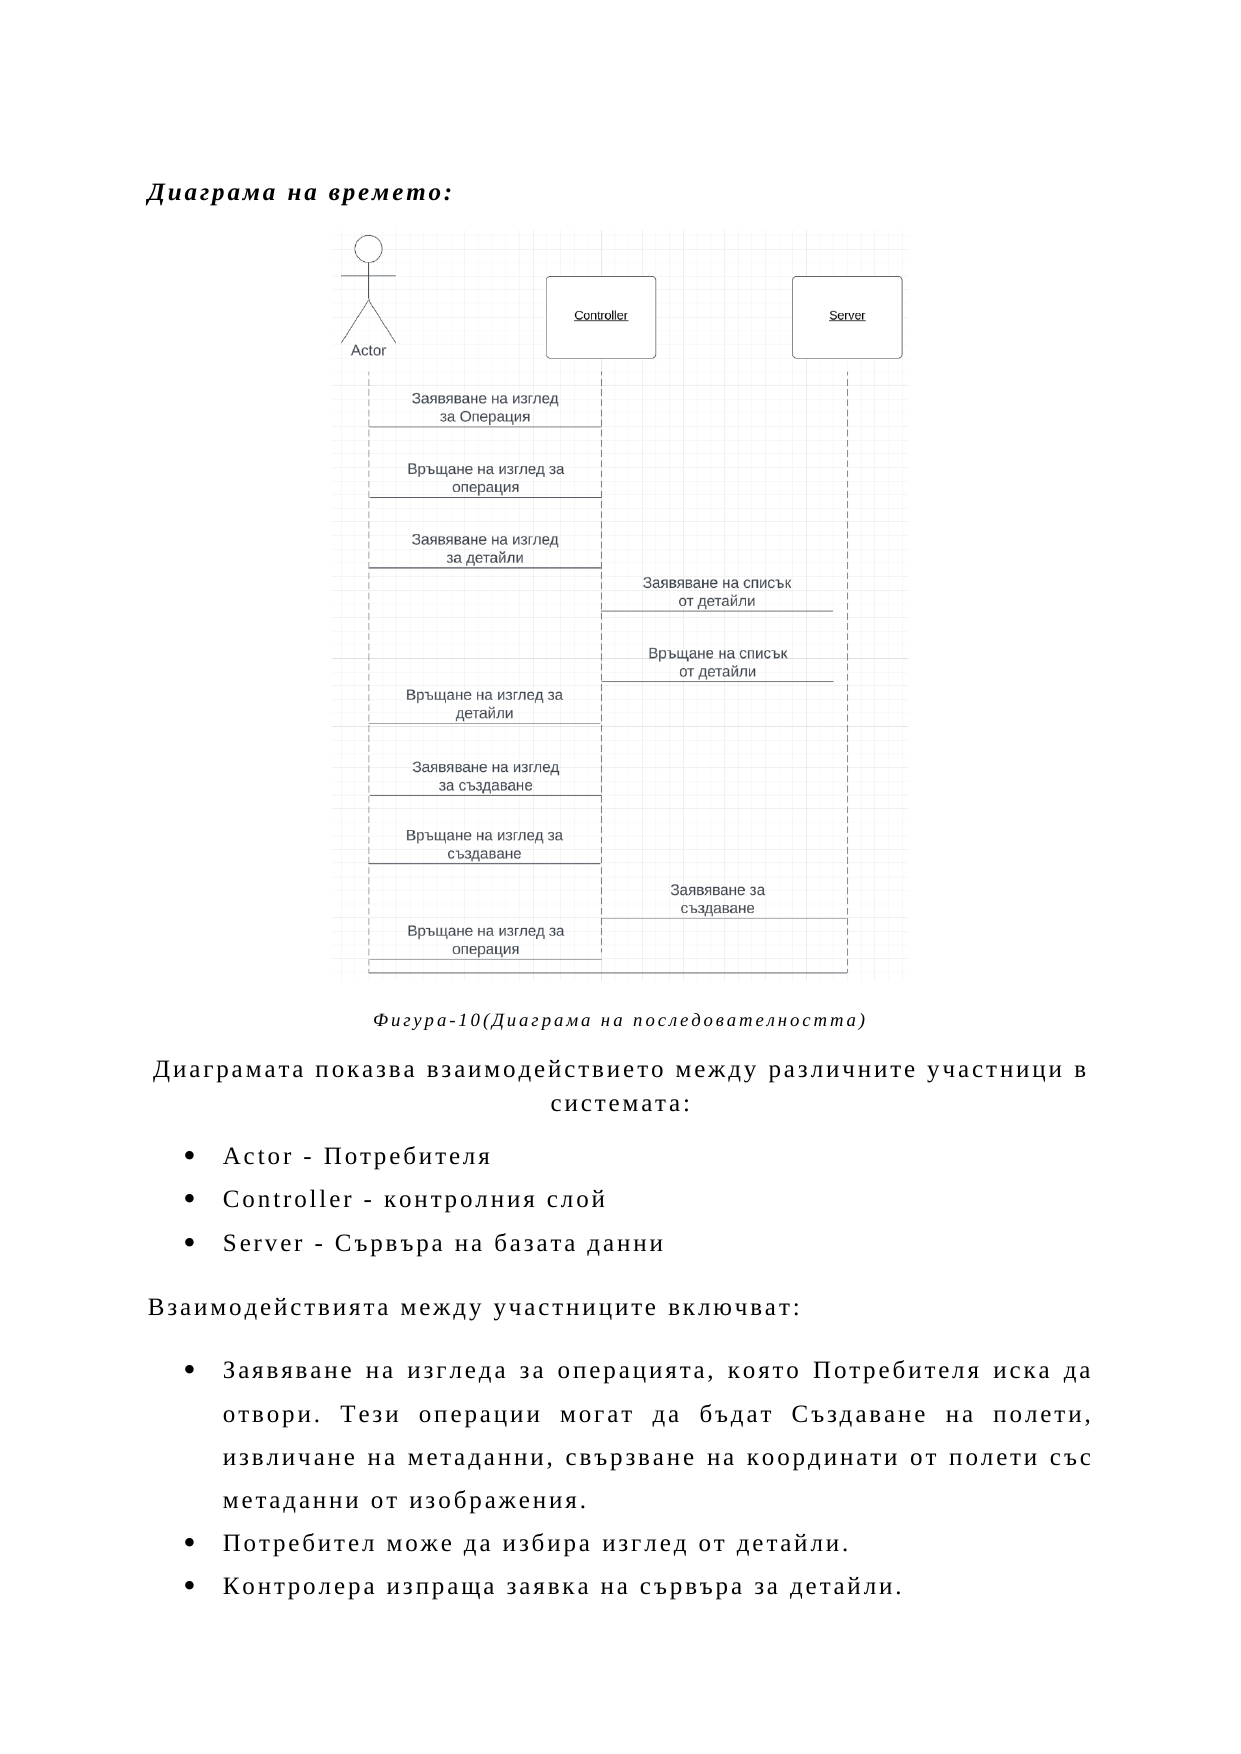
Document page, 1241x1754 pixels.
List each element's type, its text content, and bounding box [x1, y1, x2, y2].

text Диаграмата показва взаимодействието между различните участници в системата: [148, 1054, 1092, 1116]
text Диаграма на времето: [148, 177, 1092, 206]
picture [331, 230, 909, 981]
list Controller - контролния слой [185, 1184, 1092, 1213]
list Контролера изпраща заявка на сървъра за детайли. [185, 1571, 1092, 1600]
list Потребител може да избира изглед от детайли. [185, 1528, 1092, 1557]
list Заявяване на изгледа за операцията, която Потребителя иска да отвори. Тези операции могат да бъдат Създаване на полети, извличане на метаданни, свързване на координати от полети със метаданни от изображения. [185, 1356, 1092, 1514]
list Server - Сървъра на базата данни [185, 1228, 1092, 1256]
text Взаимодействията между участниците включват: [148, 1292, 1092, 1320]
list Actor - Потребителя [185, 1141, 1092, 1170]
